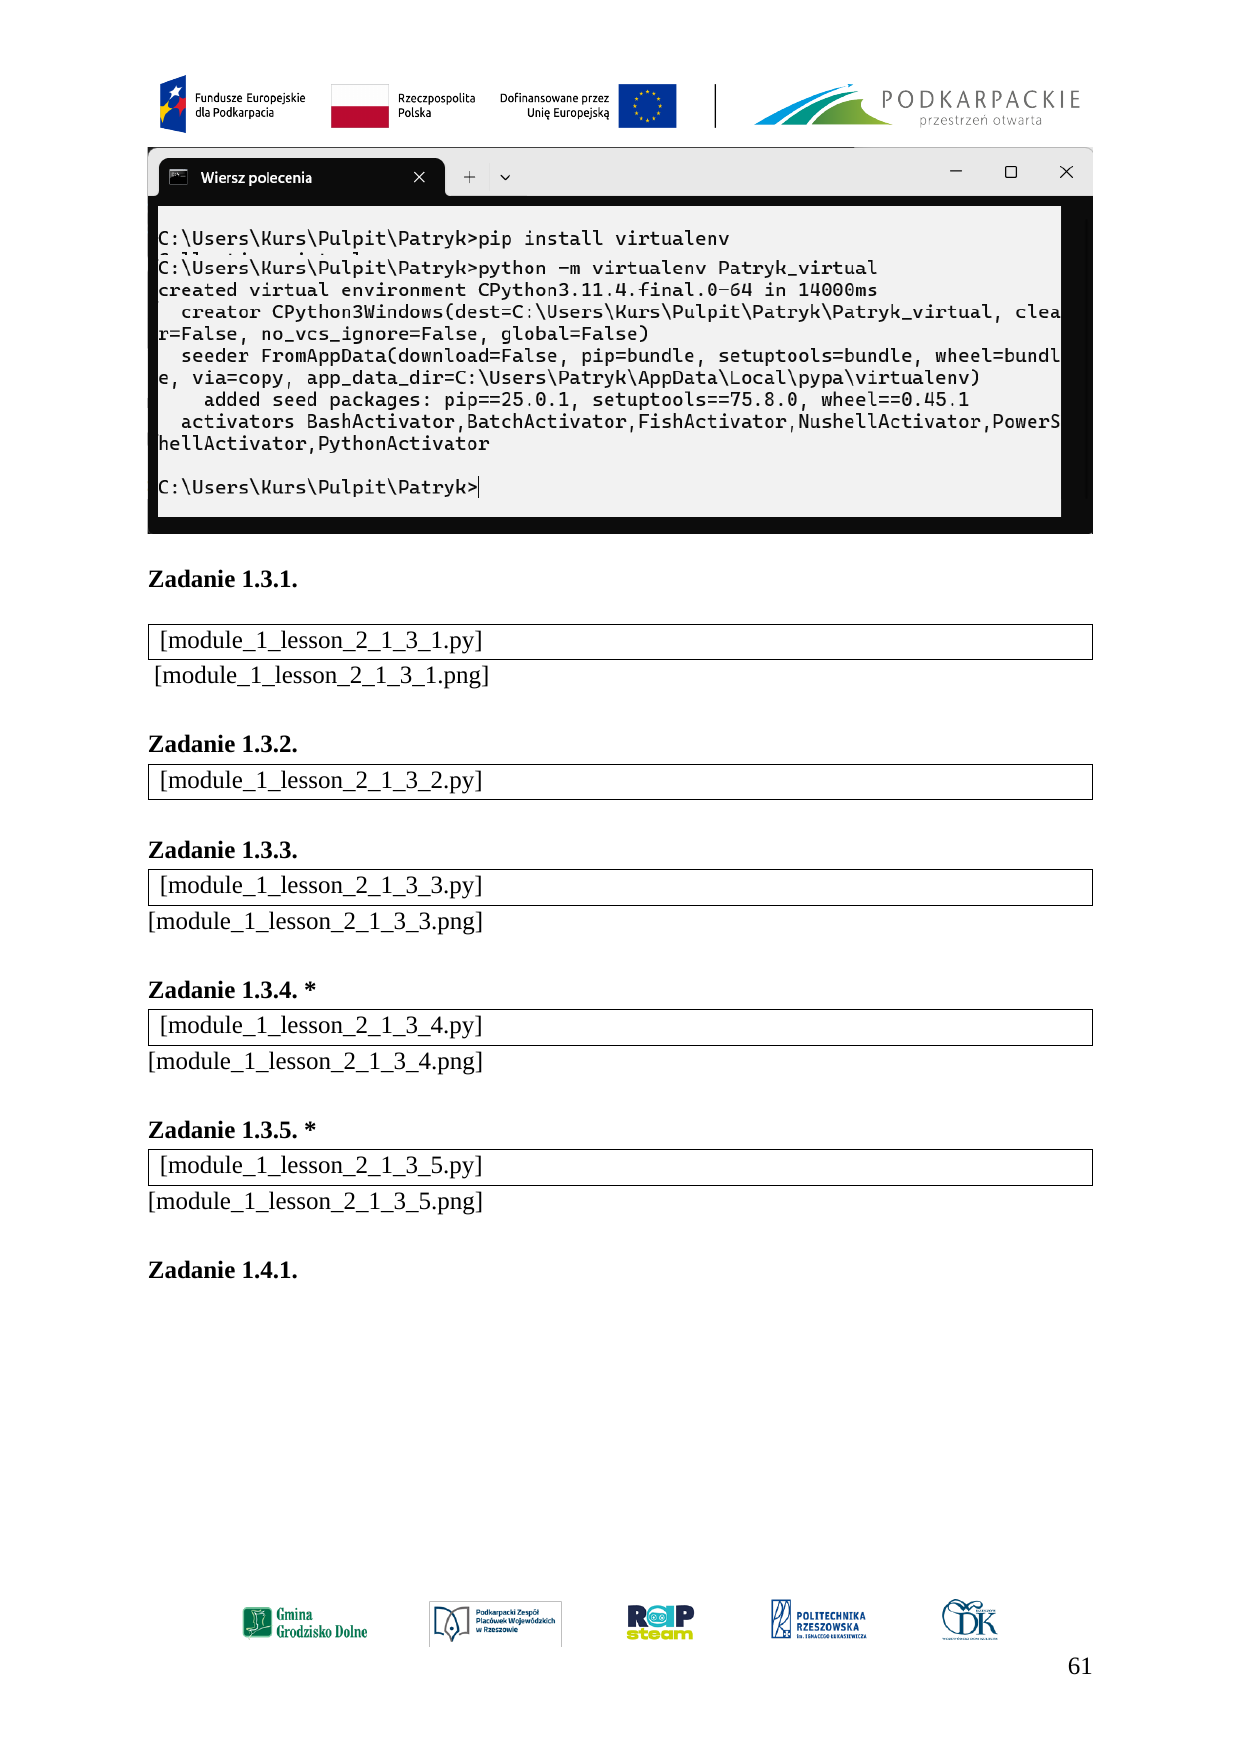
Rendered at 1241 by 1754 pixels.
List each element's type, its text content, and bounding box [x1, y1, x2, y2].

table_header [module_1_lesson_2_1_3_3.py] [149, 870, 1092, 905]
table_header [module_1_lesson_2_1_3_1.py] [149, 625, 1092, 659]
table_header [module_1_lesson_2_1_3_2.py] [149, 765, 1092, 799]
text Zadanie 1.3.2. [148, 729, 1092, 758]
text [module_1_lesson_2_1_3_1.png] [148, 660, 1092, 689]
text [module_1_lesson_2_1_3_5.png] [148, 1186, 1092, 1215]
text Zadanie 1.3.5. * [148, 1115, 1092, 1144]
text [module_1_lesson_2_1_3_4.png] [148, 1046, 1092, 1075]
table_header [module_1_lesson_2_1_3_5.py] [149, 1150, 1092, 1185]
text Zadanie 1.4.1. [148, 1255, 1092, 1284]
picture [147, 60, 1093, 534]
picture [242, 1585, 998, 1652]
text Zadanie 1.3.3. [148, 835, 1092, 864]
table_header [module_1_lesson_2_1_3_4.py] [149, 1010, 1092, 1045]
text Zadanie 1.3.1. [148, 564, 1092, 593]
text Zadanie 1.3.4. * [148, 975, 1092, 1004]
text [module_1_lesson_2_1_3_3.png] [148, 906, 1092, 935]
